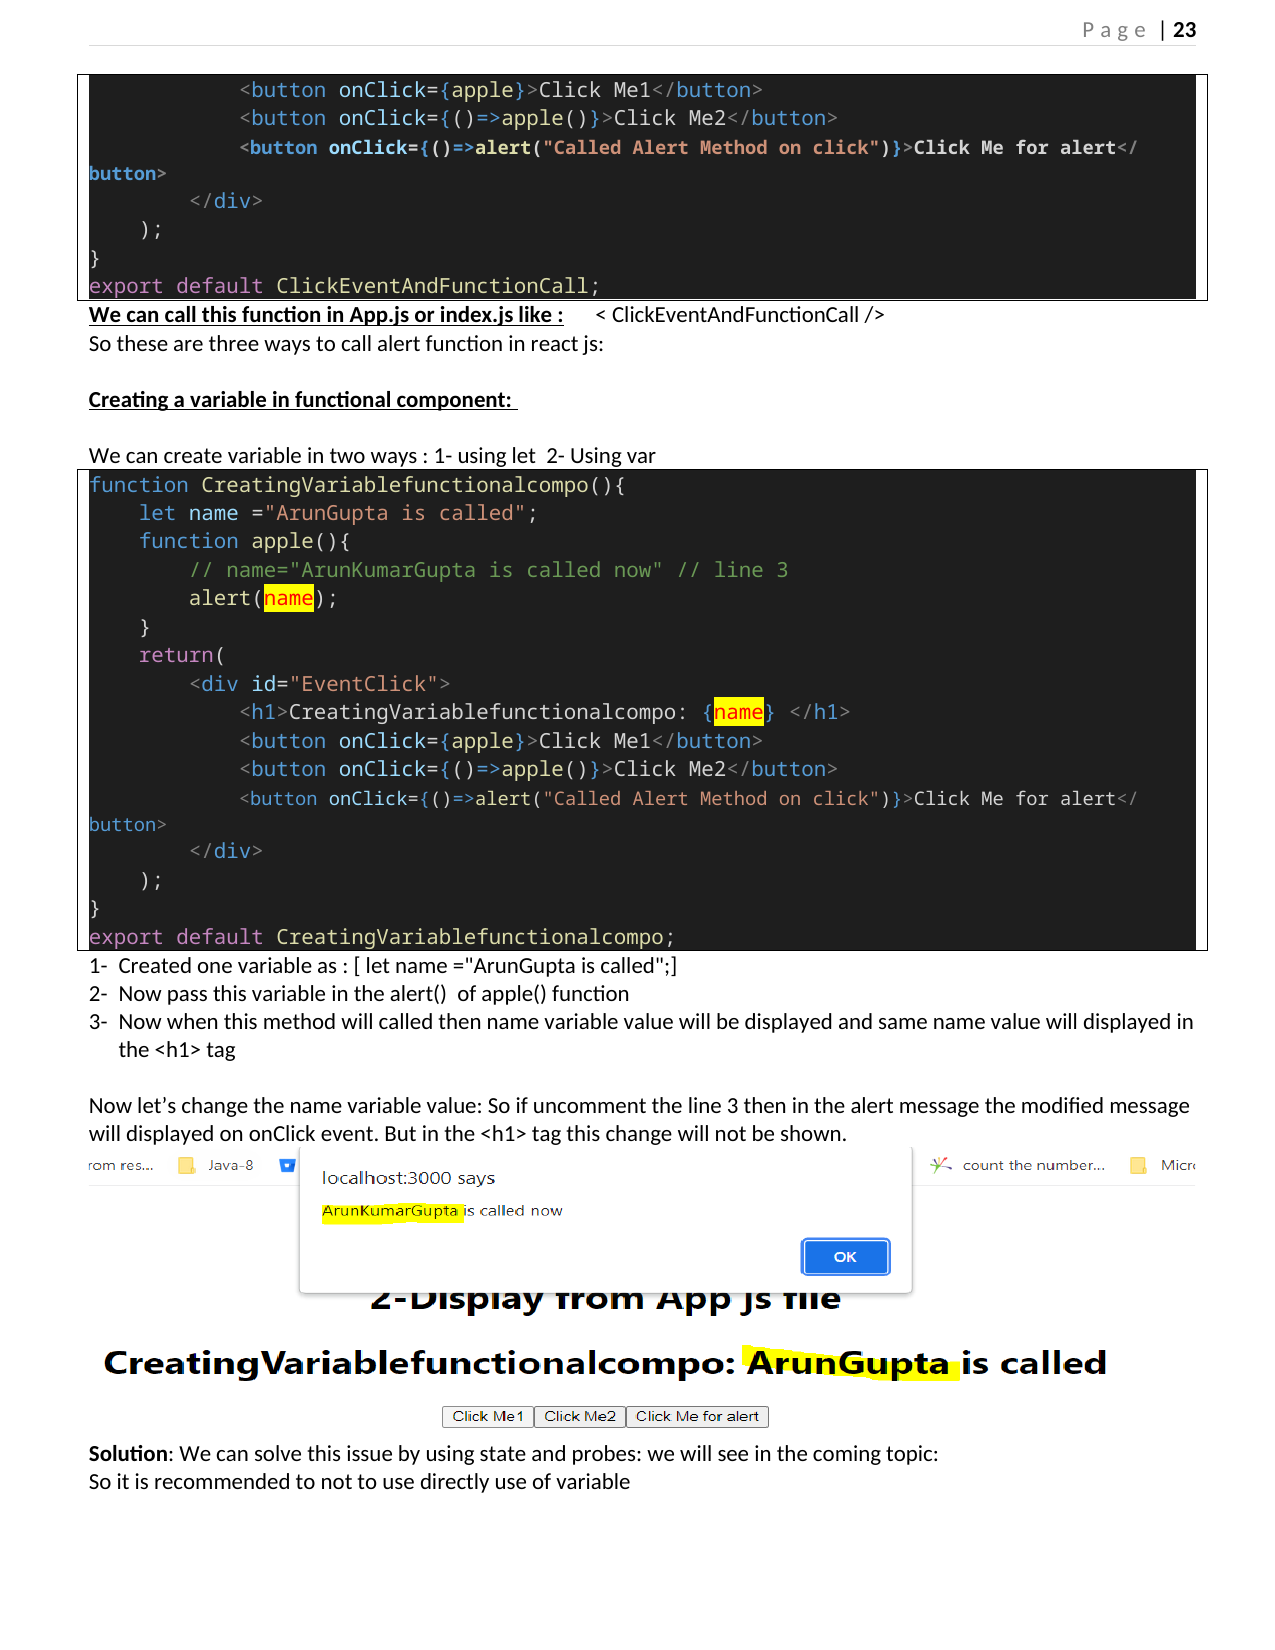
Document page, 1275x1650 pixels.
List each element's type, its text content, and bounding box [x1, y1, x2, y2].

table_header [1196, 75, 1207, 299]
text We can call this function in App.js or index.js like : < ClickEventAndFunctionCall /> [89, 301, 1196, 329]
list Now when this method will called then name variable value will be displayed and same name value will displayed in the <h1> tag [89, 1007, 1196, 1063]
text Solution: We can solve this issue by using state and probes: we will see in the coming topic: [89, 1439, 1196, 1467]
picture [88, 1147, 1196, 1439]
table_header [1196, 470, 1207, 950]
text So these are three ways to call alert function in react js: [89, 329, 1196, 357]
text Creating a variable in functional component: [89, 385, 1196, 413]
text Now let’s change the name variable value: So if uncomment the line 3 then in the alert message the modified message will displayed on onClick event. But in the <h1> tag this change will not be shown. [89, 1091, 1196, 1147]
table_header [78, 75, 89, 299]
list Created one variable as : [ let name ="ArunGupta is called";] [89, 951, 1196, 979]
text So it is recommended to not to use directly use of variable [89, 1467, 1196, 1495]
list Now pass this variable in the alert() of apple() function [89, 979, 1196, 1007]
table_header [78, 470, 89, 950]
text We can create variable in two ways : 1- using let 2- Using var [89, 441, 1196, 469]
